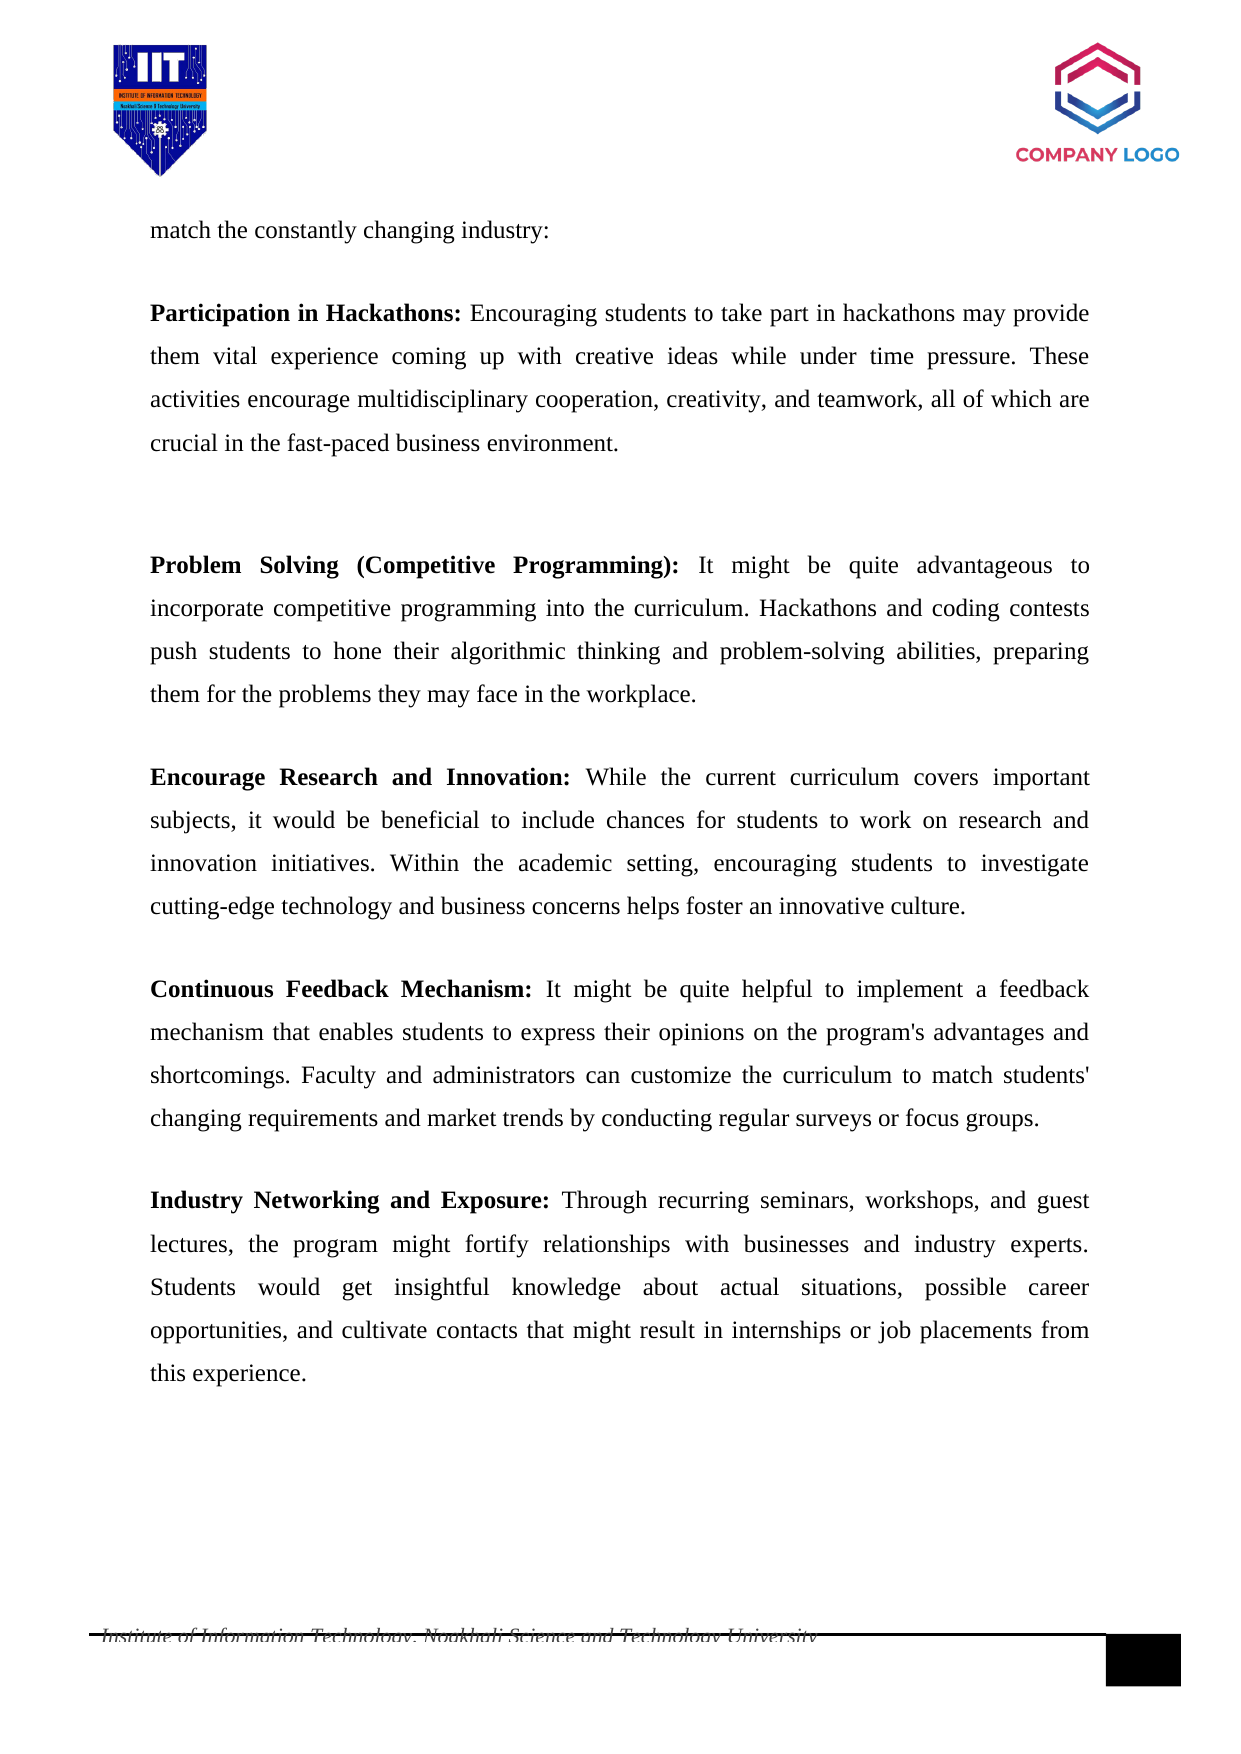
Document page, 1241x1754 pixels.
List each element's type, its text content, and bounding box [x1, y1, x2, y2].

picture [1015, 42, 1180, 166]
text Problem Solving (Competitive Programming): It might be quite advantageous to incorporate competitive programming into the curriculum. Hackathons and coding contests push students to hone their algorithmic thinking and problem-solving abilities, preparing them for the problems they may face in the workplace. [150, 550, 1090, 708]
picture [107, 42, 213, 180]
text Encourage Research and Innovation: While the current curriculum covers important subjects, it would be beneficial to include chances for students to work on research and innovation initiatives. Within the academic setting, encouraging students to investigate cutting-edge technology and business concerns helps foster an innovative culture. [150, 762, 1090, 920]
text Continuous Feedback Mechanism: It might be quite helpful to implement a feedback mechanism that enables students to express their opinions on the program's advantages and shortcomings. Faculty and administrators can customize the curriculum to match students' changing requirements and market trends by conducting regular surveys or focus groups. [150, 974, 1090, 1132]
text Industry Networking and Exposure: Through recurring seminars, workshops, and guest lectures, the program might fortify relationships with businesses and industry experts. Students would get insightful knowledge about actual situations, possible career opportunities, and cultivate contacts that might result in internships or job placements from this experience. [150, 1186, 1090, 1387]
text Participation in Hackathons: Encouraging students to take part in hackathons may provide them vital experience coming up with creative ideas while under time pressure. These activities encourage multidisciplinary cooperation, creativity, and teamwork, all of which are crucial in the fast-paced business environment. [150, 298, 1090, 456]
